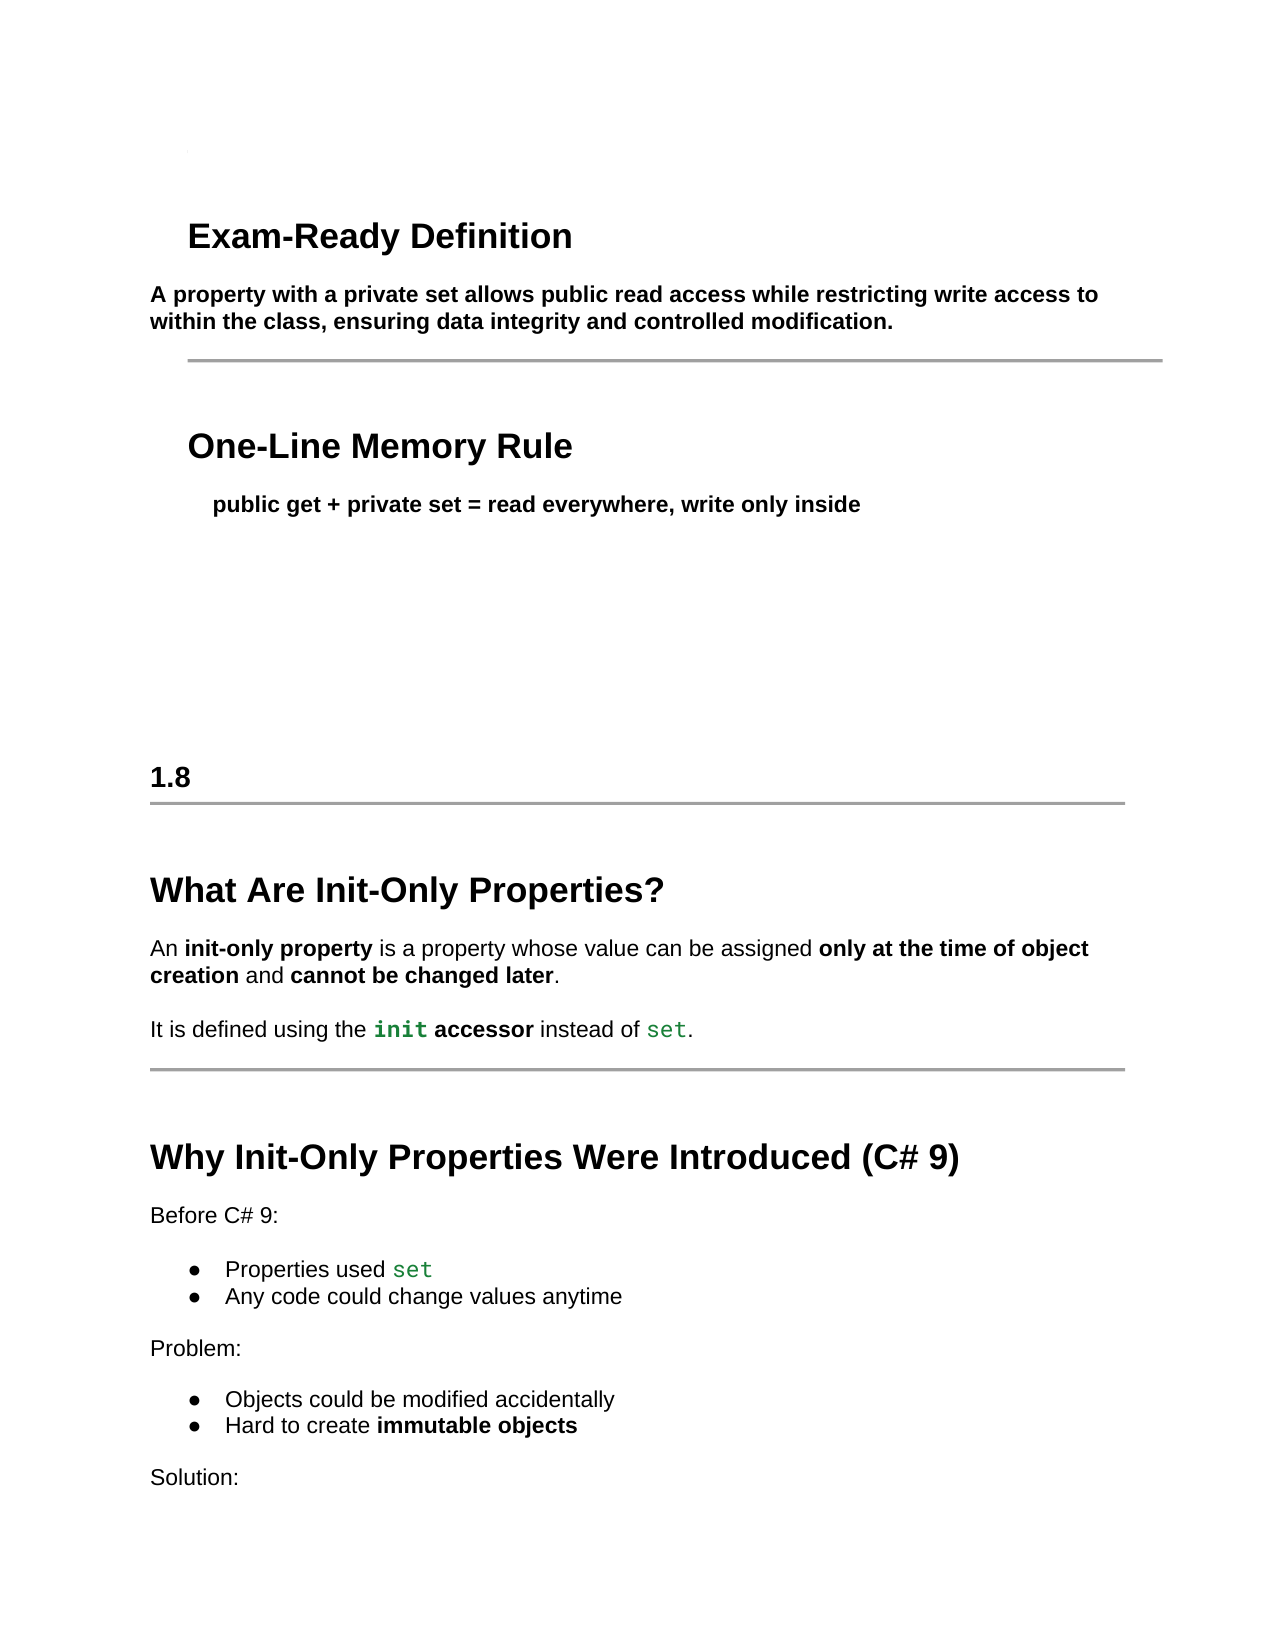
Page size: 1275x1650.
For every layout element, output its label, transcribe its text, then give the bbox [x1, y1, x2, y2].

text It is defined using the init accessor instead of set. [150, 1013, 1125, 1043]
text Before C# 9: [150, 1202, 1125, 1228]
subtitle One-Line Memory Rule [187, 425, 1125, 466]
list Hard to create immutable objects [187, 1412, 1125, 1438]
list Properties used set [187, 1253, 1125, 1283]
subtitle Exam-Ready Definition [187, 216, 1125, 256]
subtitle What Are Init-Only Properties? [150, 869, 1125, 910]
text Solution: [150, 1463, 1125, 1490]
list Any code could change values anytime [187, 1283, 1125, 1309]
list Objects could be modified accidentally [187, 1386, 1125, 1412]
text An init-only property is a property whose value can be assigned only at the time of object creation and cannot be changed later. [150, 935, 1125, 988]
text A property with a private set allows public read access while restricting write access to within the class, ensuring data integrity and controlled modification. [150, 281, 1125, 334]
subtitle Why Init-Only Properties Were Introduced (C# 9) [150, 1136, 1125, 1177]
subtitle 1.8 [150, 760, 1125, 793]
text public get + private set = read everywhere, write only inside [212, 491, 1062, 517]
text Problem: [150, 1334, 1125, 1361]
